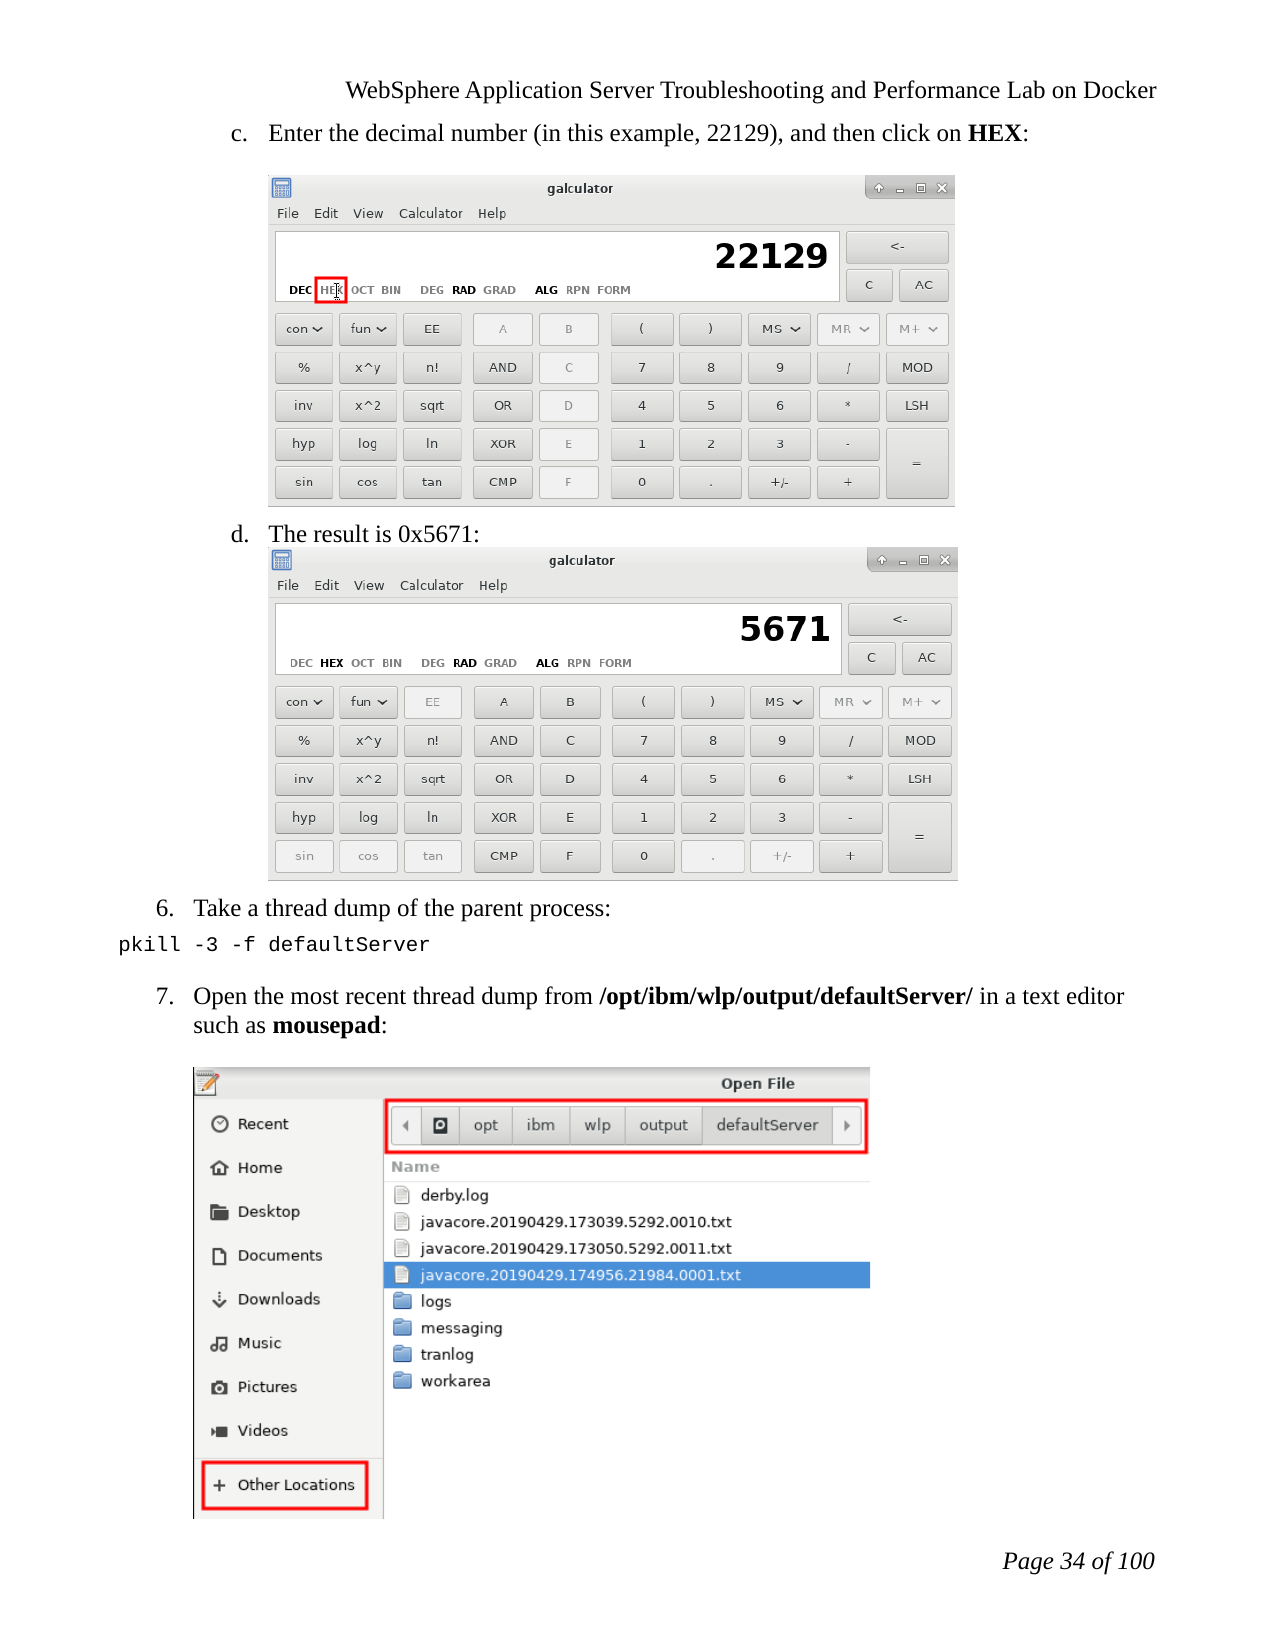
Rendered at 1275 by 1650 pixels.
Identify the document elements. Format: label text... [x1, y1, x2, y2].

picture [193, 1067, 870, 1519]
text pkill -3 -f defaultServer [118, 934, 1157, 981]
picture [268, 175, 955, 507]
list Take a thread dump of the parent process: [156, 893, 1157, 922]
picture [268, 547, 958, 881]
